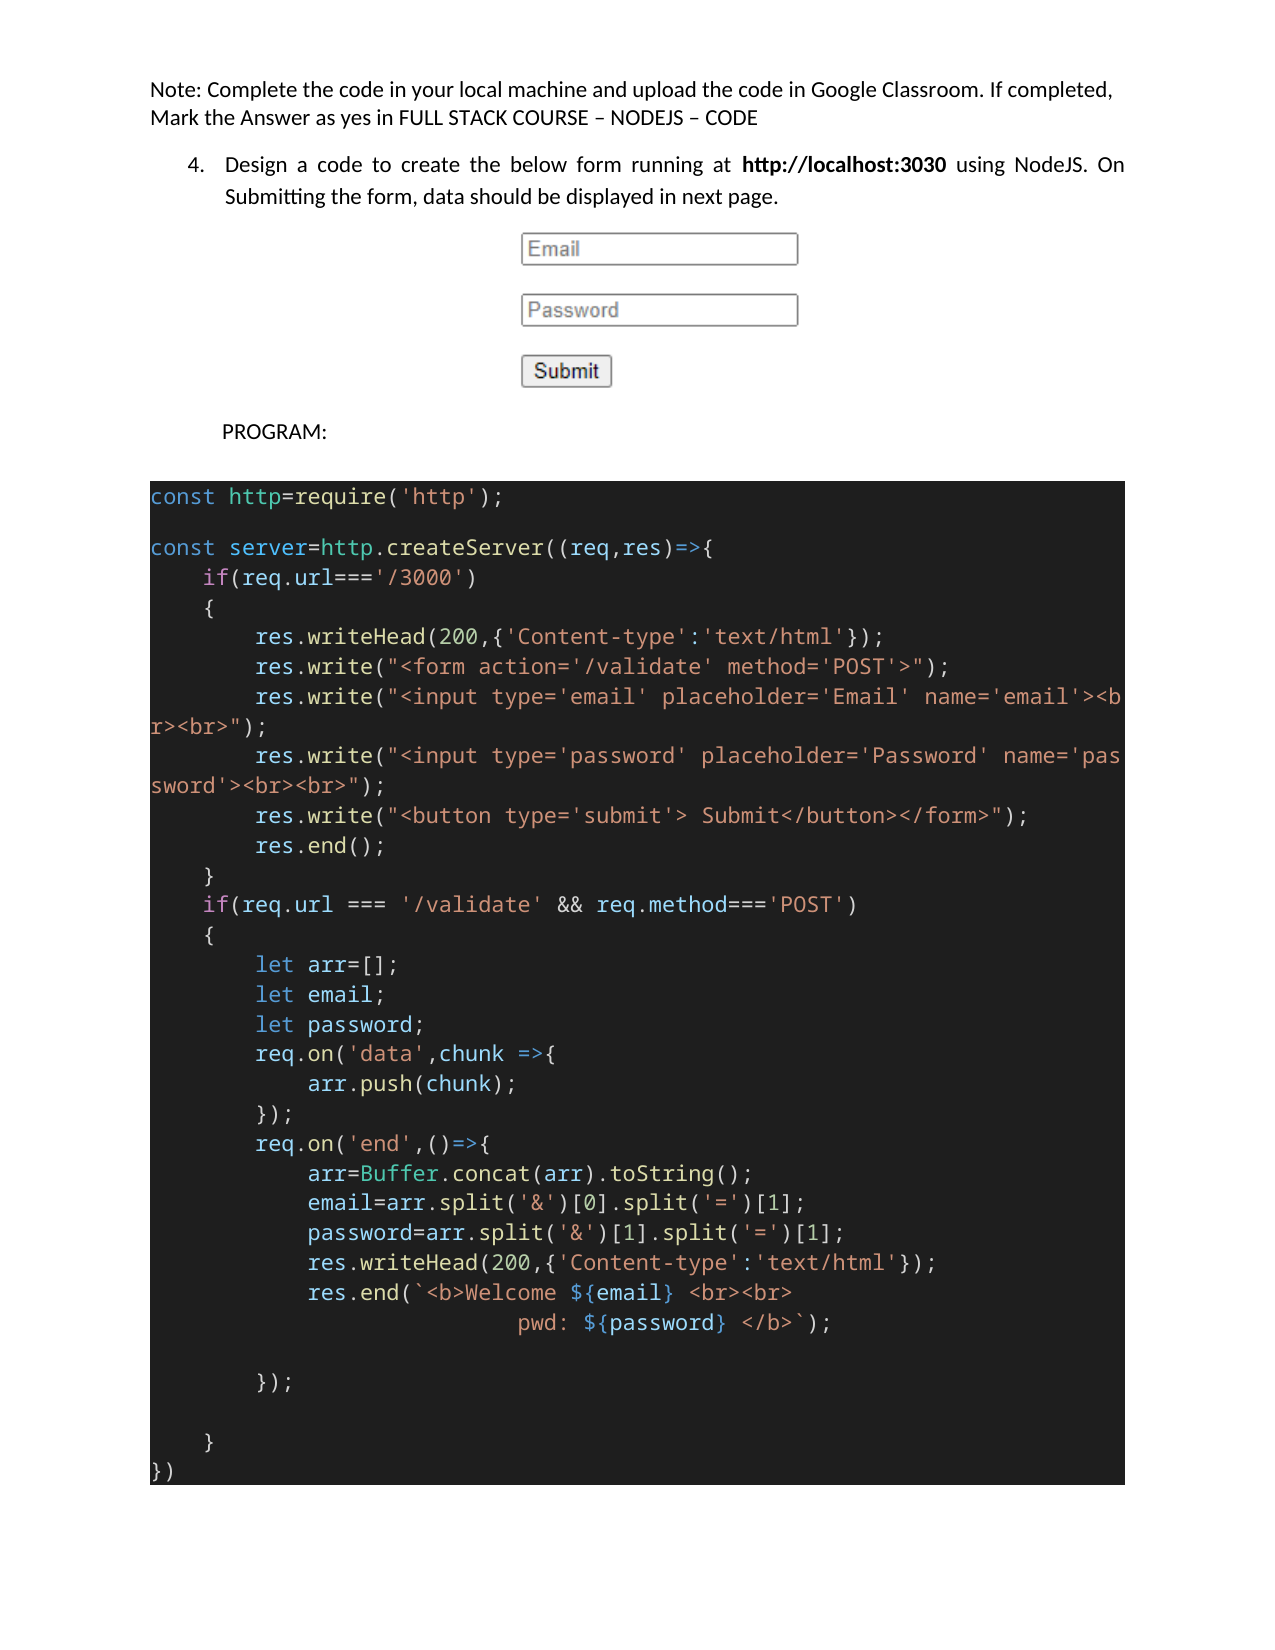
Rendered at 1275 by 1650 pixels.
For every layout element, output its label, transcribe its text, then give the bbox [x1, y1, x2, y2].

text arr.push(chunk); [150, 1068, 1125, 1098]
text res.writeHead(200,{'Content-type':'text/html'}); [150, 1247, 1125, 1277]
text res.end(`<b>Welcome ${email} <br><br> [150, 1277, 1125, 1307]
text { [150, 592, 1125, 621]
text }) [150, 1456, 1125, 1485]
text PROGRAM: [150, 417, 1125, 445]
text } [150, 860, 1125, 889]
list Design a code to create the below form running at http://localhost:3030 using NodeJS. On Submitting the form, data should be displayed in next page. [187, 150, 1125, 210]
text { [150, 919, 1125, 949]
text let arr=[]; [150, 949, 1125, 979]
text res.write("<form action='/validate' method='POST'>"); [150, 651, 1125, 681]
text const http=require('http'); [150, 481, 1125, 511]
text if(req.url==='/3000') [150, 562, 1125, 592]
text email=arr.split('&')[0].split('=')[1]; [150, 1187, 1125, 1217]
text res.write("<input type='email' placeholder='Email' name='email'><br><br>"); [150, 681, 1125, 741]
text req.on('end',()=>{ [150, 1128, 1125, 1158]
text res.end(); [150, 830, 1125, 860]
picture [509, 214, 841, 413]
text password=arr.split('&')[1].split('=')[1]; [150, 1217, 1125, 1247]
text }); [150, 1366, 1125, 1396]
text pwd: ${password} </b>`); [150, 1307, 1125, 1336]
text } [150, 1426, 1125, 1456]
text if(req.url === '/validate' && req.method==='POST') [150, 889, 1125, 919]
text req.on('data',chunk =>{ [150, 1038, 1125, 1068]
text let email; [150, 979, 1125, 1009]
text res.writeHead(200,{'Content-type':'text/html'}); [150, 621, 1125, 651]
text arr=Buffer.concat(arr).toString(); [150, 1158, 1125, 1187]
text res.write("<input type='password' placeholder='Password' name='password'><br><br>"); [150, 741, 1125, 800]
text let password; [150, 1009, 1125, 1038]
text const server=http.createServer((req,res)=>{ [150, 532, 1125, 562]
text }); [150, 1098, 1125, 1128]
text res.write("<button type='submit'> Submit</button></form>"); [150, 800, 1125, 830]
